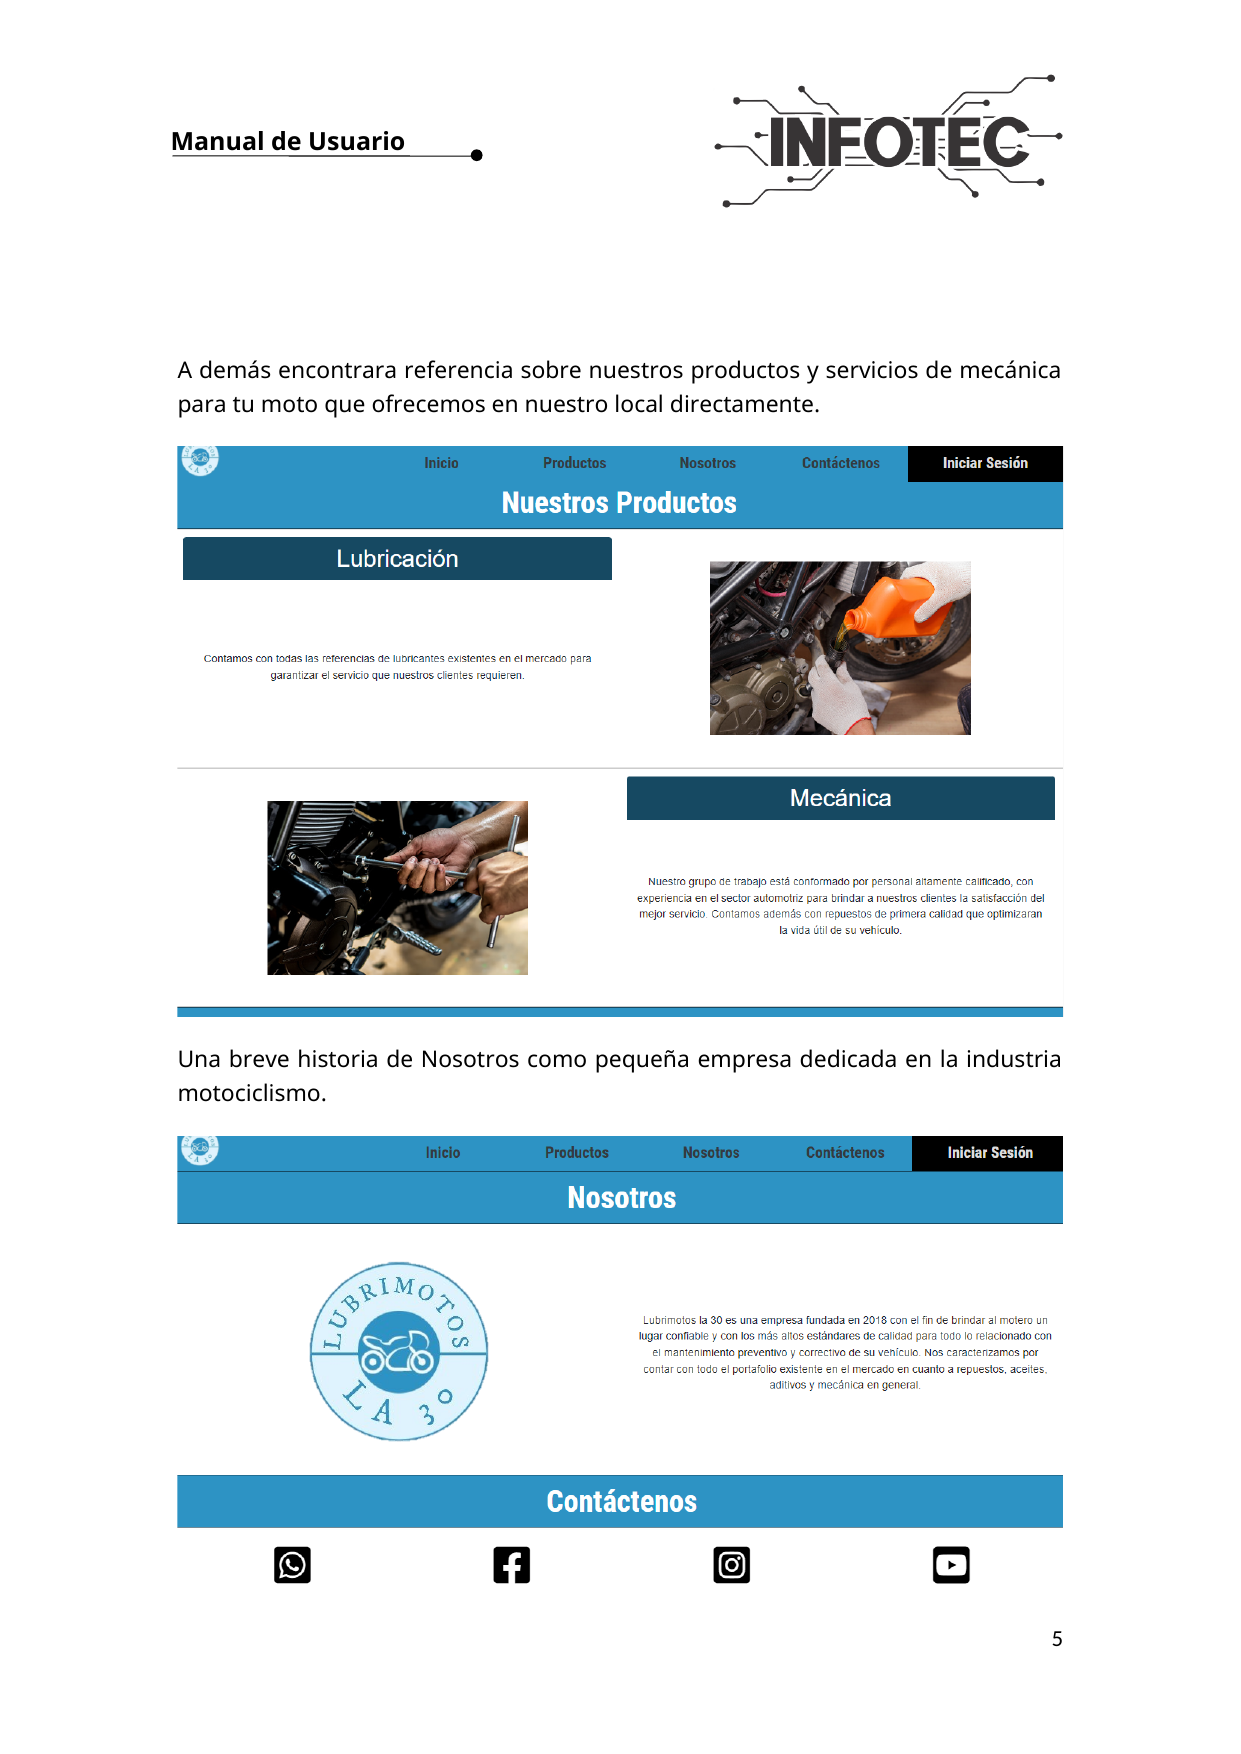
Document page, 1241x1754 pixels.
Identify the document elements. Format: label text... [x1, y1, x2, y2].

picture [177, 446, 1064, 1017]
picture [712, 73, 1064, 209]
text Una breve historia de Nosotros como pequeña empresa dedicada en la industria motociclismo. [177, 1043, 1063, 1108]
text A demás encontrara referencia sobre nuestros productos y servicios de mecánica para tu moto que ofrecemos en nuestro local directamente. [177, 354, 1063, 419]
picture [177, 1136, 1063, 1592]
